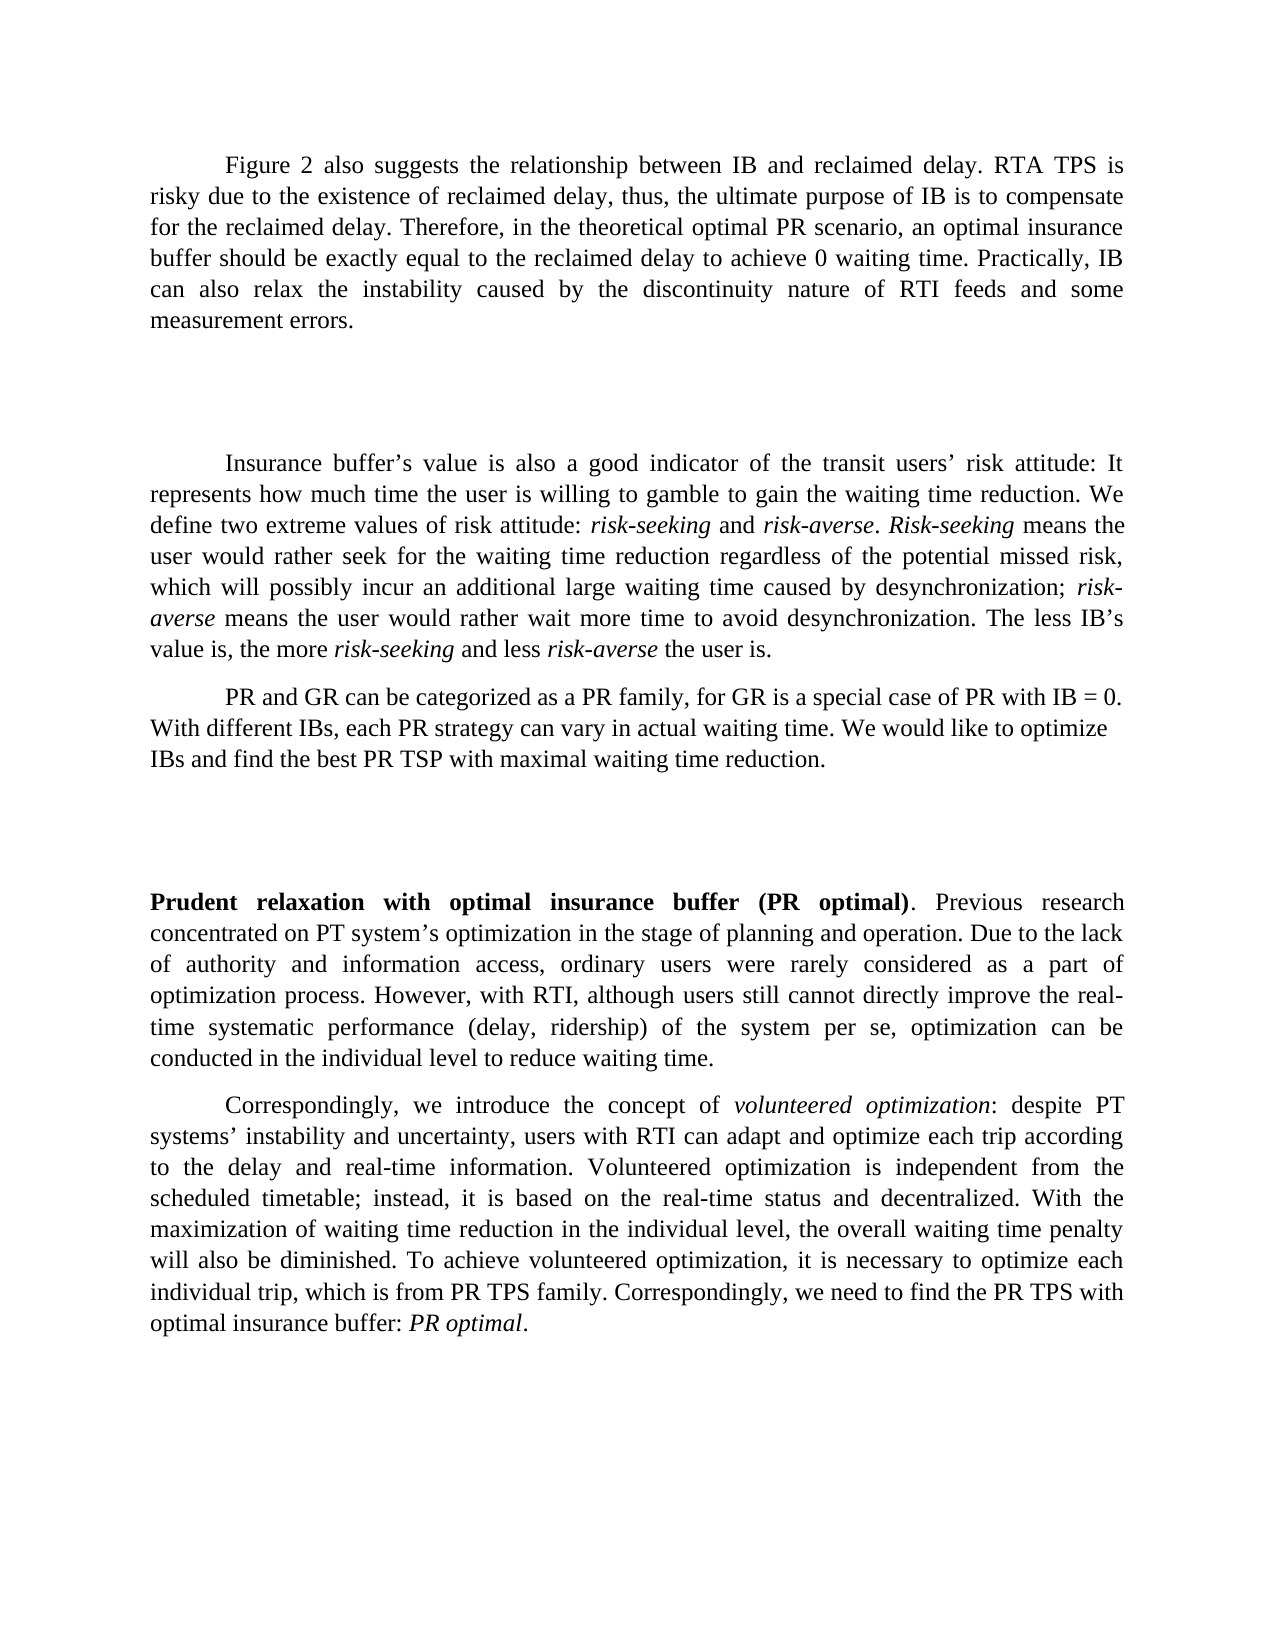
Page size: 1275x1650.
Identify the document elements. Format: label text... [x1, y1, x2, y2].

text Prudent relaxation with optimal insurance buffer (PR optimal). Previous research concentrated on PT system’s optimization in the stage of planning and operation. Due to the lack of authority and information access, ordinary users were rarely considered as a part of optimization process. However, with RTI, although users still cannot directly improve the real-time systematic performance (delay, ridership) of the system per se, optimization can be conducted in the individual level to reduce waiting time. [150, 887, 1125, 1071]
text Correspondingly, we introduce the concept of volunteered optimization: despite PT systems’ instability and uncertainty, users with RTI can adapt and optimize each trip according to the delay and real-time information. Volunteered optimization is independent from the scheduled timetable; instead, it is based on the real-time status and decentralized. With the maximization of waiting time reduction in the individual level, the overall waiting time penalty will also be diminished. To achieve volunteered optimization, it is necessary to optimize each individual trip, which is from PR TPS family. Correspondingly, we need to find the PR TPS with optimal insurance buffer: PR optimal. [150, 1090, 1125, 1336]
text PR and GR can be categorized as a PR family, for GR is a special case of PR with IB = 0. With different IBs, each PR strategy can vary in actual waiting time. We would like to optimize IBs and find the best PR TSP with maximal waiting time reduction. [150, 682, 1125, 773]
text Insurance buffer’s value is also a good indicator of the transit users’ risk attitude: It represents how much time the user is willing to gamble to gain the waiting time reduction. We define two extreme values of risk attitude: risk-seeking and risk-averse. Risk-seeking means the user would rather seek for the waiting time reduction regardless of the potential missed risk, which will possibly incur an additional large waiting time caused by desynchronization; risk-averse means the user would rather wait more time to avoid desynchronization. The less IB’s value is, the more risk-seeking and less risk-averse the user is. [150, 448, 1125, 663]
